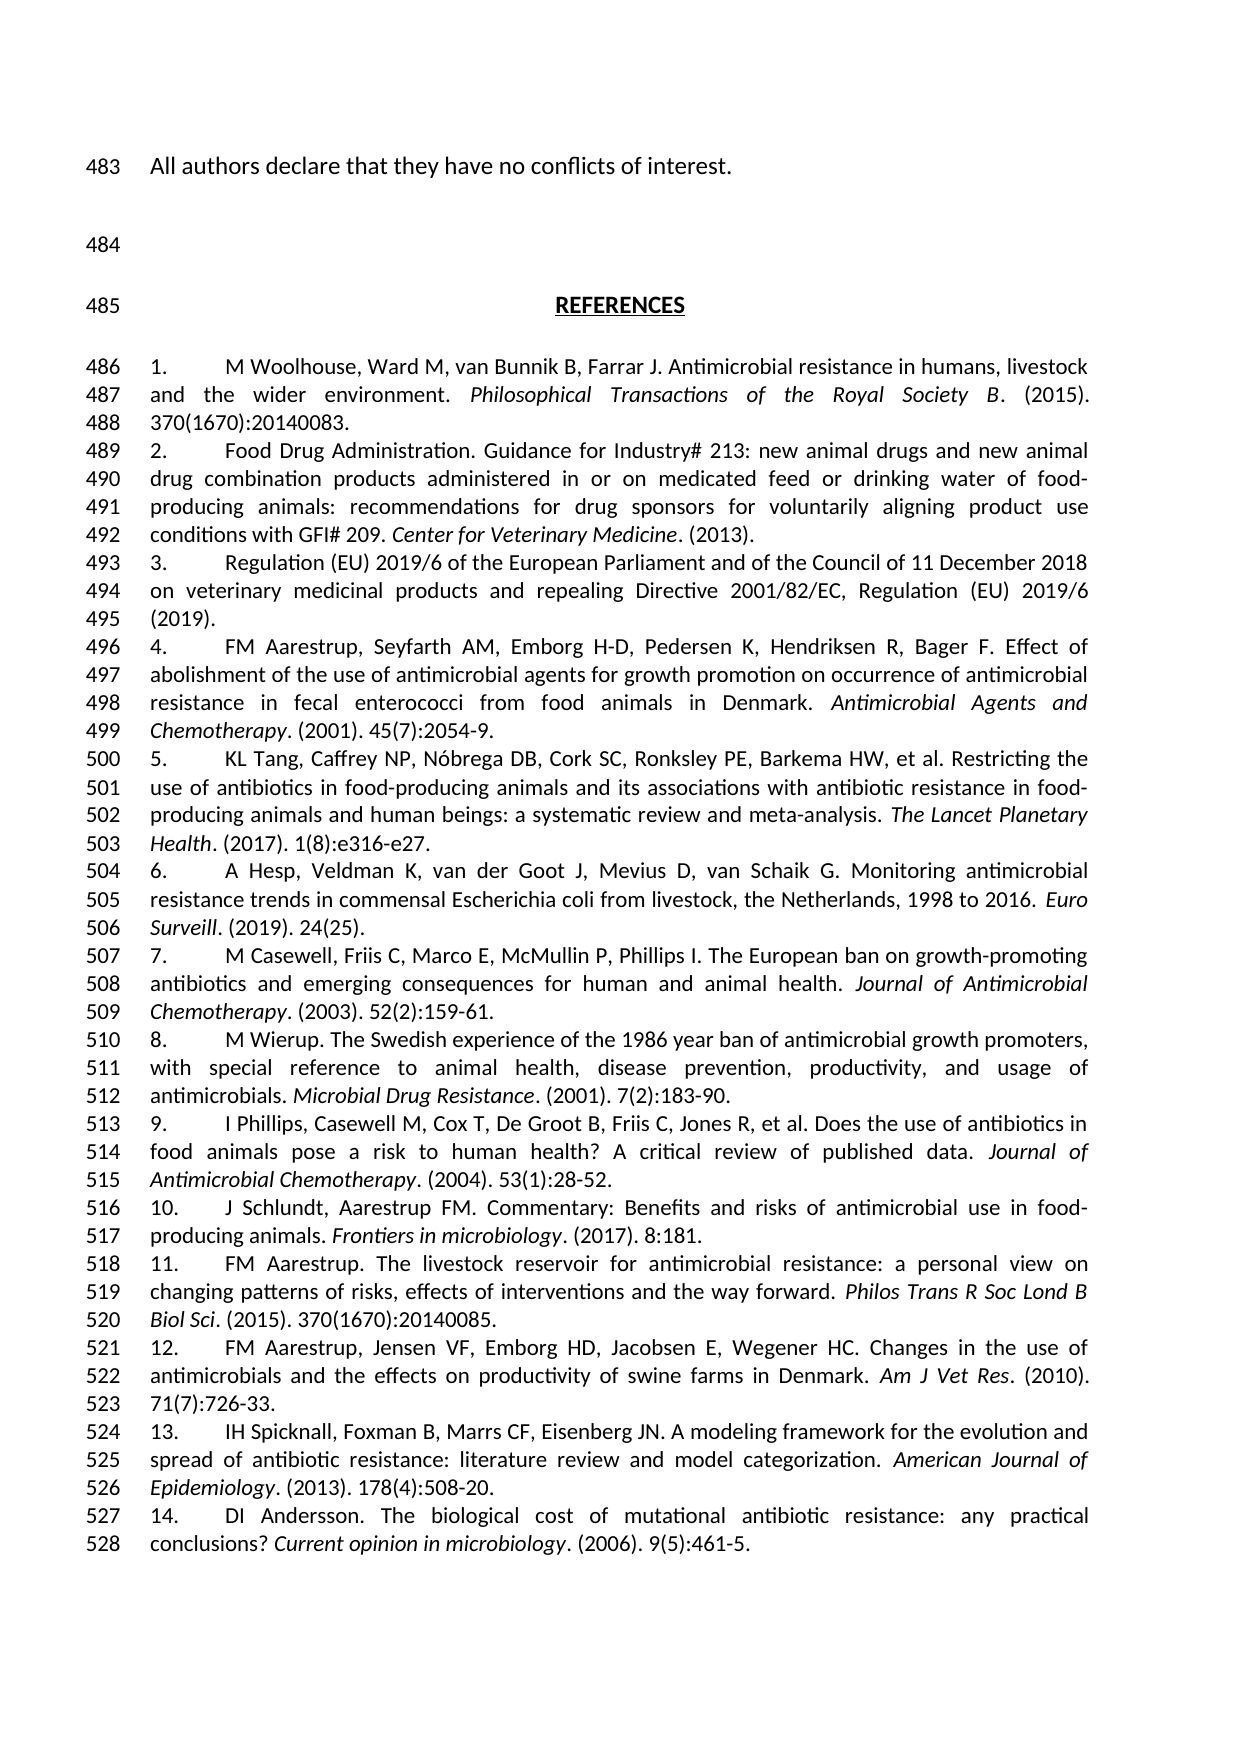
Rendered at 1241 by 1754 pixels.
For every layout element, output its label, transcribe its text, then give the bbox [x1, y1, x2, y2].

text All authors declare that they have no conflicts of interest. [150, 150, 1090, 181]
text 8. M Wierup. The Swedish experience of the 1986 year ban of antimicrobial growth promoters, with special reference to animal health, disease prevention, productivity, and usage of antimicrobials. Microbial Drug Resistance. (2001). 7(2):183-90. [150, 1025, 1090, 1109]
text 9. I Phillips, Casewell M, Cox T, De Groot B, Friis C, Jones R, et al. Does the use of antibiotics in food animals pose a risk to human health? A critical review of published data. Journal of Antimicrobial Chemotherapy. (2004). 53(1):28-52. [150, 1109, 1090, 1193]
text 13. IH Spicknall, Foxman B, Marrs CF, Eisenberg JN. A modeling framework for the evolution and spread of antibiotic resistance: literature review and model categorization. American Journal of Epidemiology. (2013). 178(4):508-20. [150, 1417, 1090, 1501]
text 11. FM Aarestrup. The livestock reservoir for antimicrobial resistance: a personal view on changing patterns of risks, effects of interventions and the way forward. Philos Trans R Soc Lond B Biol Sci. (2015). 370(1670):20140085. [150, 1249, 1090, 1333]
text 14. DI Andersson. The biological cost of mutational antibiotic resistance: any practical conclusions? Current opinion in microbiology. (2006). 9(5):461-5. [150, 1501, 1090, 1557]
text 5. KL Tang, Caffrey NP, Nóbrega DB, Cork SC, Ronksley PE, Barkema HW, et al. Restricting the use of antibiotics in food-producing animals and its associations with antibiotic resistance in food-producing animals and human beings: a systematic review and meta-analysis. The Lancet Planetary Health. (2017). 1(8):e316-e27. [150, 744, 1090, 857]
text 10. J Schlundt, Aarestrup FM. Commentary: Benefits and risks of antimicrobial use in food-producing animals. Frontiers in microbiology. (2017). 8:181. [150, 1193, 1090, 1249]
text 12. FM Aarestrup, Jensen VF, Emborg HD, Jacobsen E, Wegener HC. Changes in the use of antimicrobials and the effects on productivity of swine farms in Denmark. Am J Vet Res. (2010). 71(7):726-33. [150, 1333, 1090, 1417]
text 2. Food Drug Administration. Guidance for Industry# 213: new animal drugs and new animal drug combination products administered in or on medicated feed or drinking water of food-producing animals: recommendations for drug sponsors for voluntarily aligning product use conditions with GFI# 209. Center for Veterinary Medicine. (2013). [150, 436, 1090, 548]
text 6. A Hesp, Veldman K, van der Goot J, Mevius D, van Schaik G. Monitoring antimicrobial resistance trends in commensal Escherichia coli from livestock, the Netherlands, 1998 to 2016. Euro Surveill. (2019). 24(25). [150, 857, 1090, 941]
text 4. FM Aarestrup, Seyfarth AM, Emborg H-D, Pedersen K, Hendriksen R, Bager F. Effect of abolishment of the use of antimicrobial agents for growth promotion on occurrence of antimicrobial resistance in fecal enterococci from food animals in Denmark. Antimicrobial Agents and Chemotherapy. (2001). 45(7):2054-9. [150, 632, 1090, 744]
text 3. Regulation (EU) 2019/6 of the European Parliament and of the Council of 11 December 2018 on veterinary medicinal products and repealing Directive 2001/82/EC, Regulation (EU) 2019/6 (2019). [150, 548, 1090, 632]
text REFERENCES [150, 289, 1090, 319]
text 1. M Woolhouse, Ward M, van Bunnik B, Farrar J. Antimicrobial resistance in humans, livestock and the wider environment. Philosophical Transactions of the Royal Society B. (2015). 370(1670):20140083. [150, 350, 1090, 436]
text 7. M Casewell, Friis C, Marco E, McMullin P, Phillips I. The European ban on growth-promoting antibiotics and emerging consequences for human and animal health. Journal of Antimicrobial Chemotherapy. (2003). 52(2):159-61. [150, 941, 1090, 1025]
